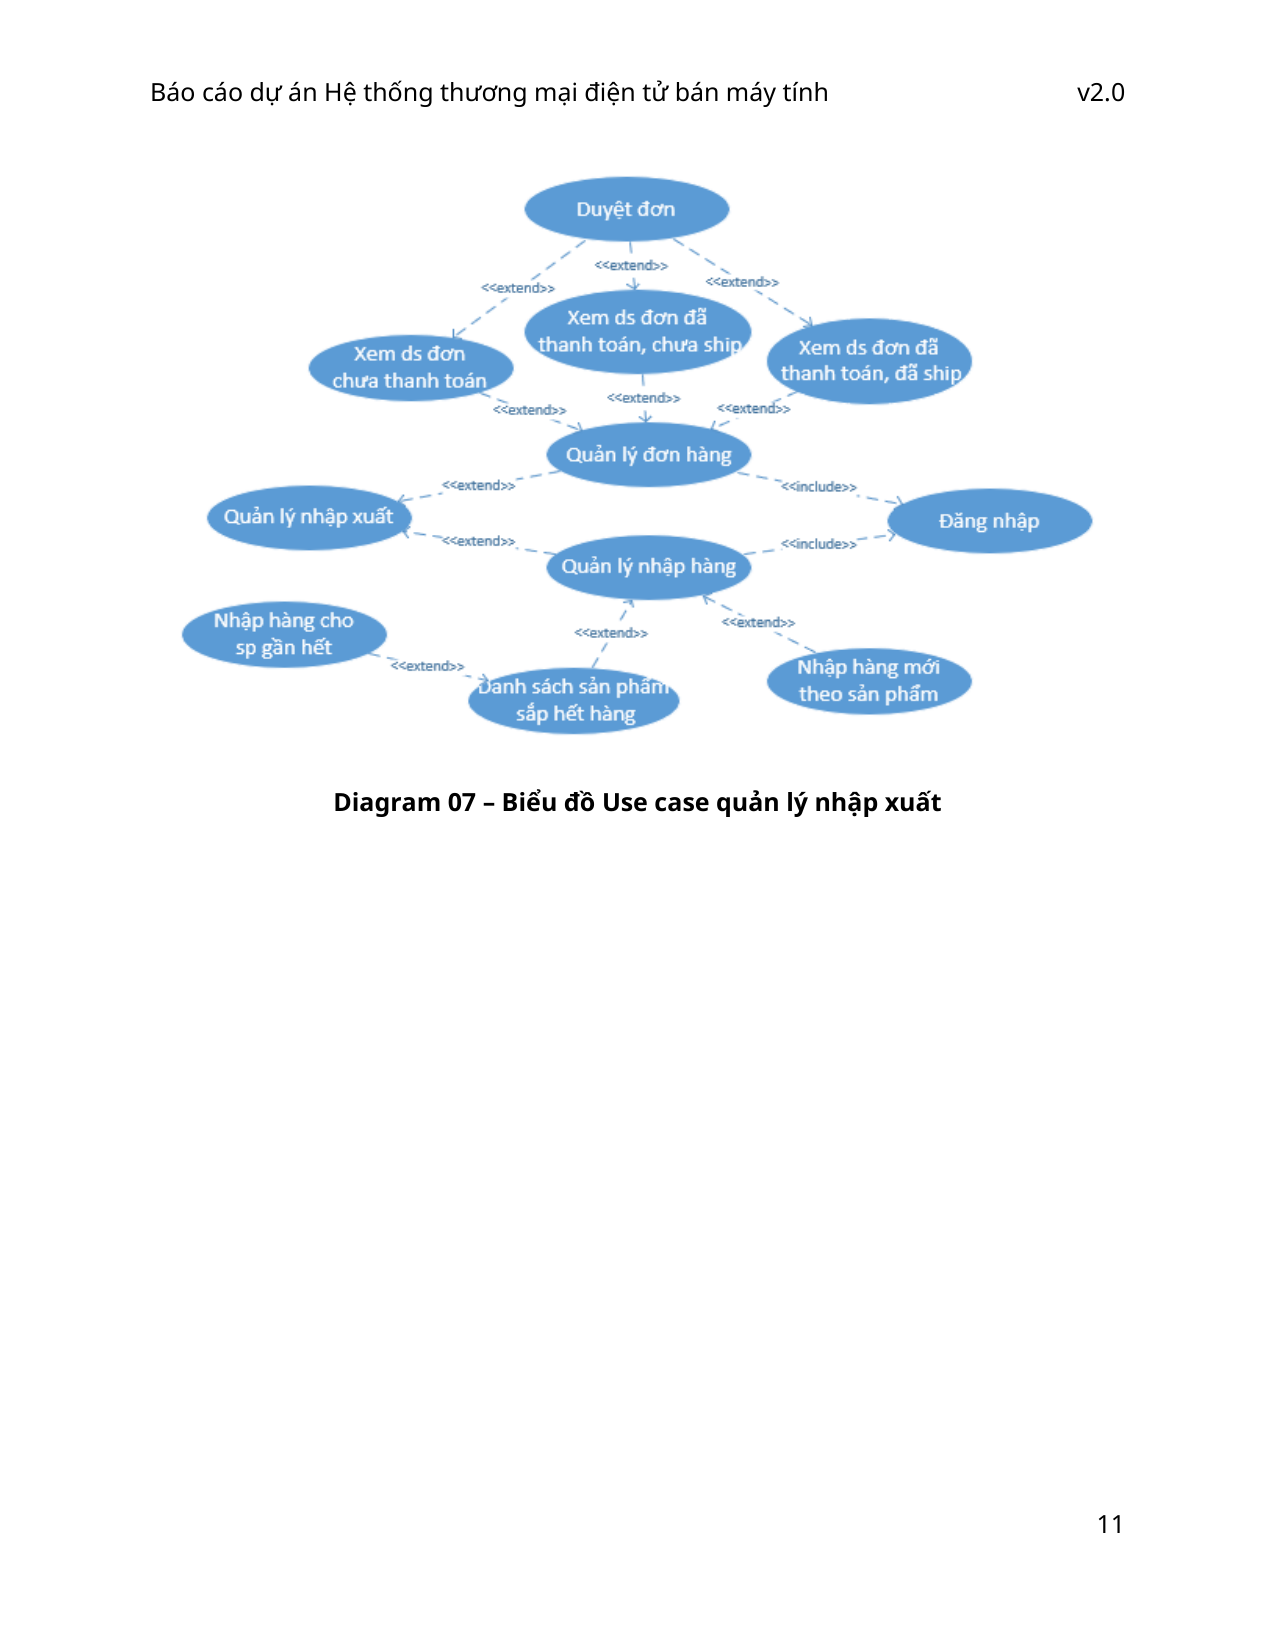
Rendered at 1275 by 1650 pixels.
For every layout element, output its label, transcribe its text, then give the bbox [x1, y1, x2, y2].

picture [162, 168, 1113, 743]
text Diagram 07 – Biểu đồ Use case quản lý nhập xuất [150, 785, 1125, 819]
